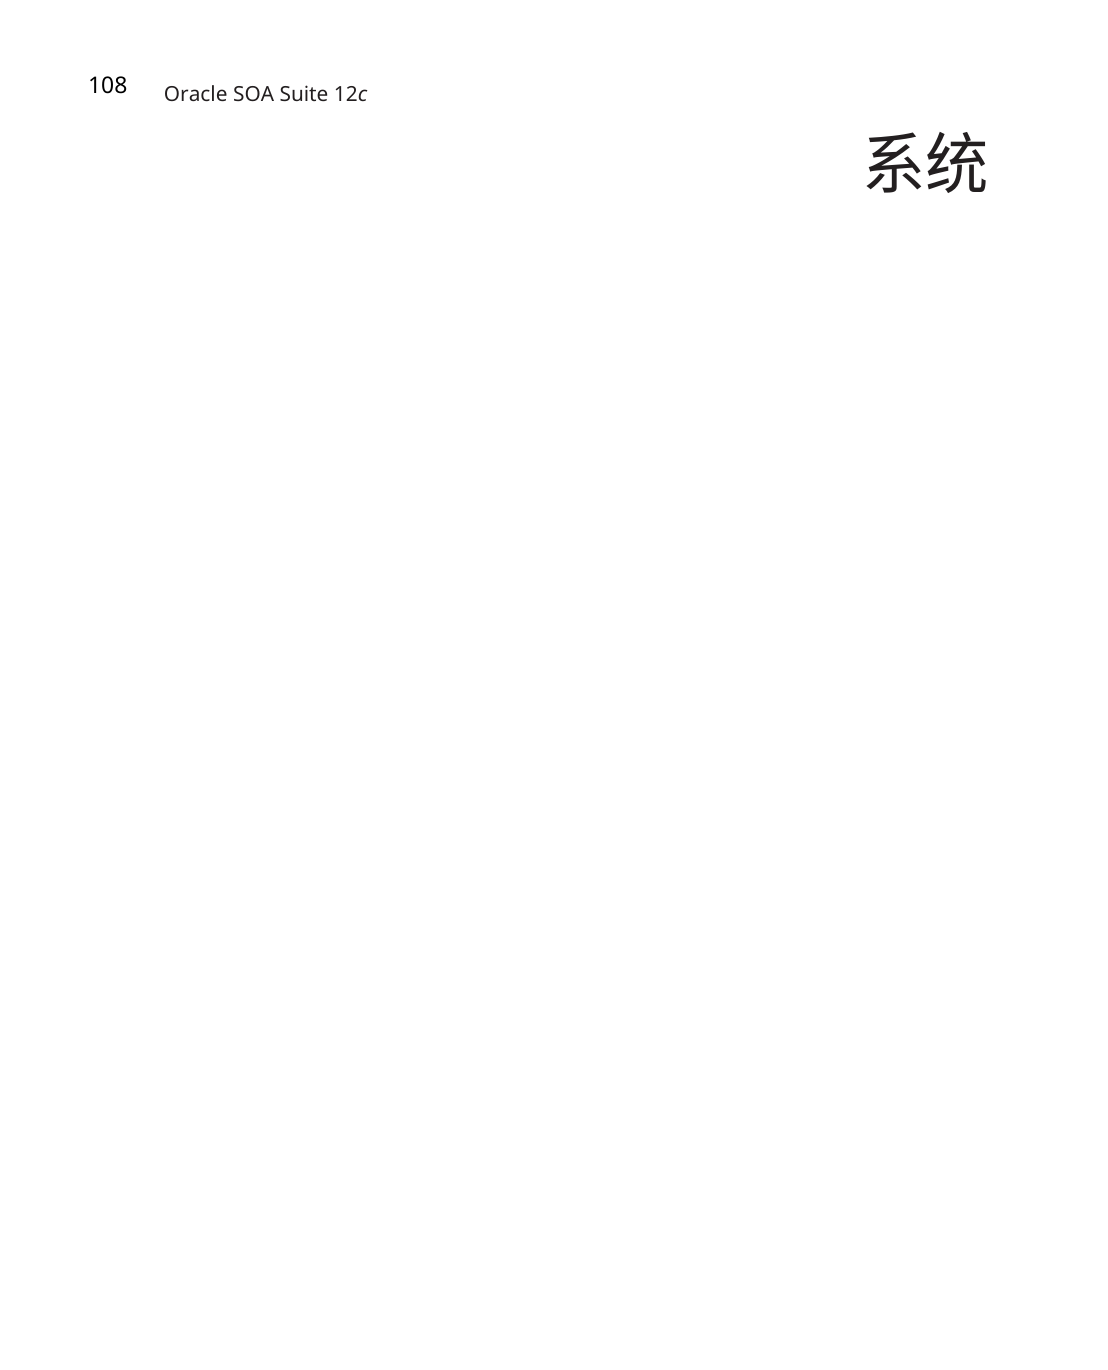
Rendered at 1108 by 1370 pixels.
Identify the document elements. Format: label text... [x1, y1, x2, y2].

subtitle 通过出站技术适配器访问数据库和文件系统 [391, 119, 988, 207]
